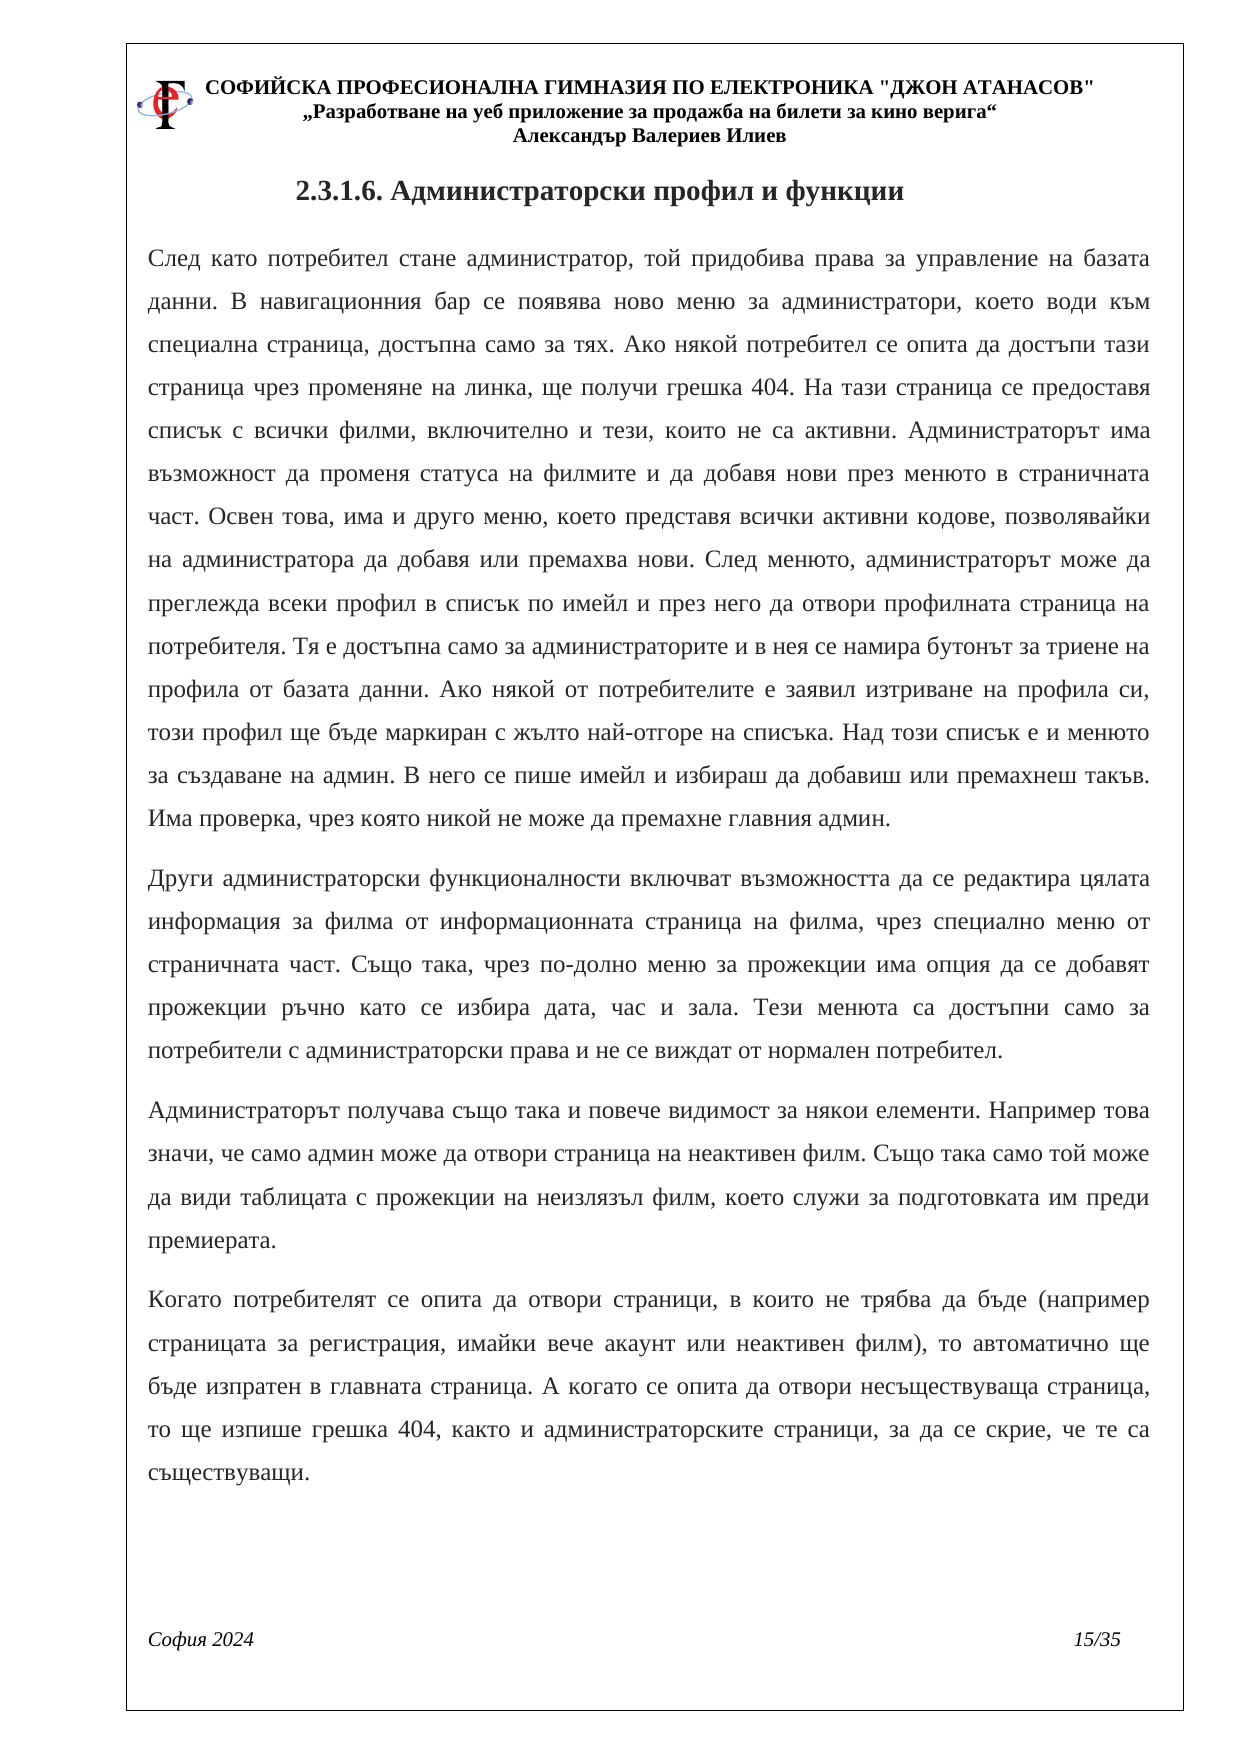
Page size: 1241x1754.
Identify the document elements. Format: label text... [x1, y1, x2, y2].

text Други администраторски функционалности включват възможността да се редактира цялата информация за филма от информационната страница на филма, чрез специално меню от страничната част. Също така, чрез по-долно меню за прожекции има опция да се добавят прожекции ръчно като се избира дата, час и зала. Тези менюта са достъпни само за потребители с администраторски права и не се виждат от нормален потребител. [148, 863, 1152, 1064]
subtitle 2.3.1.6. Администраторски профил и функции [222, 173, 1152, 207]
text Когато потребителят се опита да отвори страници, в които не трябва да бъде (например страницата за регистрация, имайки вече акаунт или неактивен филм), то автоматично ще бъде изпратен в главната страница. А когато се опита да отвори несъществуваща страница, то ще изпише грешка 404, както и администраторските страници, за да се скрие, че те са съществуващи. [148, 1284, 1152, 1486]
text След като потребител стане администратор, той придобива права за управление на базата данни. В навигационния бар се появява ново меню за администратори, което води към специална страница, достъпна само за тях. Ако някой потребител се опита да достъпи тази страница чрез променяне на линка, ще получи грешка 404. На тази страница се предоставя списък с всички филми, включително и тези, които не са активни. Администраторът има възможност да променя статуса на филмите и да добавя нови през менюто в страничната част. Освен това, има и друго меню, което представя всички активни кодове, позволявайки на администратора да добавя или премахва нови. След менюто, администраторът може да преглежда всеки профил в списък по имейл и през него да отвори профилната страница на потребителя. Тя е достъпна само за администраторите и в нея се намира бутонът за триене на профила от базата данни. Ако някой от потребителите е заявил изтриване на профила си, този профил ще бъде маркиран с жълто най-отгоре на списъка. Над този списък е и менюто за създаване на админ. В него се пише имейл и избираш да добавиш или премахнеш такъв. Има проверка, чрез която никой не може да премахне главния админ. [148, 243, 1152, 832]
text Администраторът получава също така и повече видимост за някои елементи. Например това значи, че само админ може да отвори страница на неактивен филм. Също така само той може да види таблицата с прожекции на неизлязъл филм, което служи за подготовката им преди премиерата. [148, 1095, 1152, 1253]
